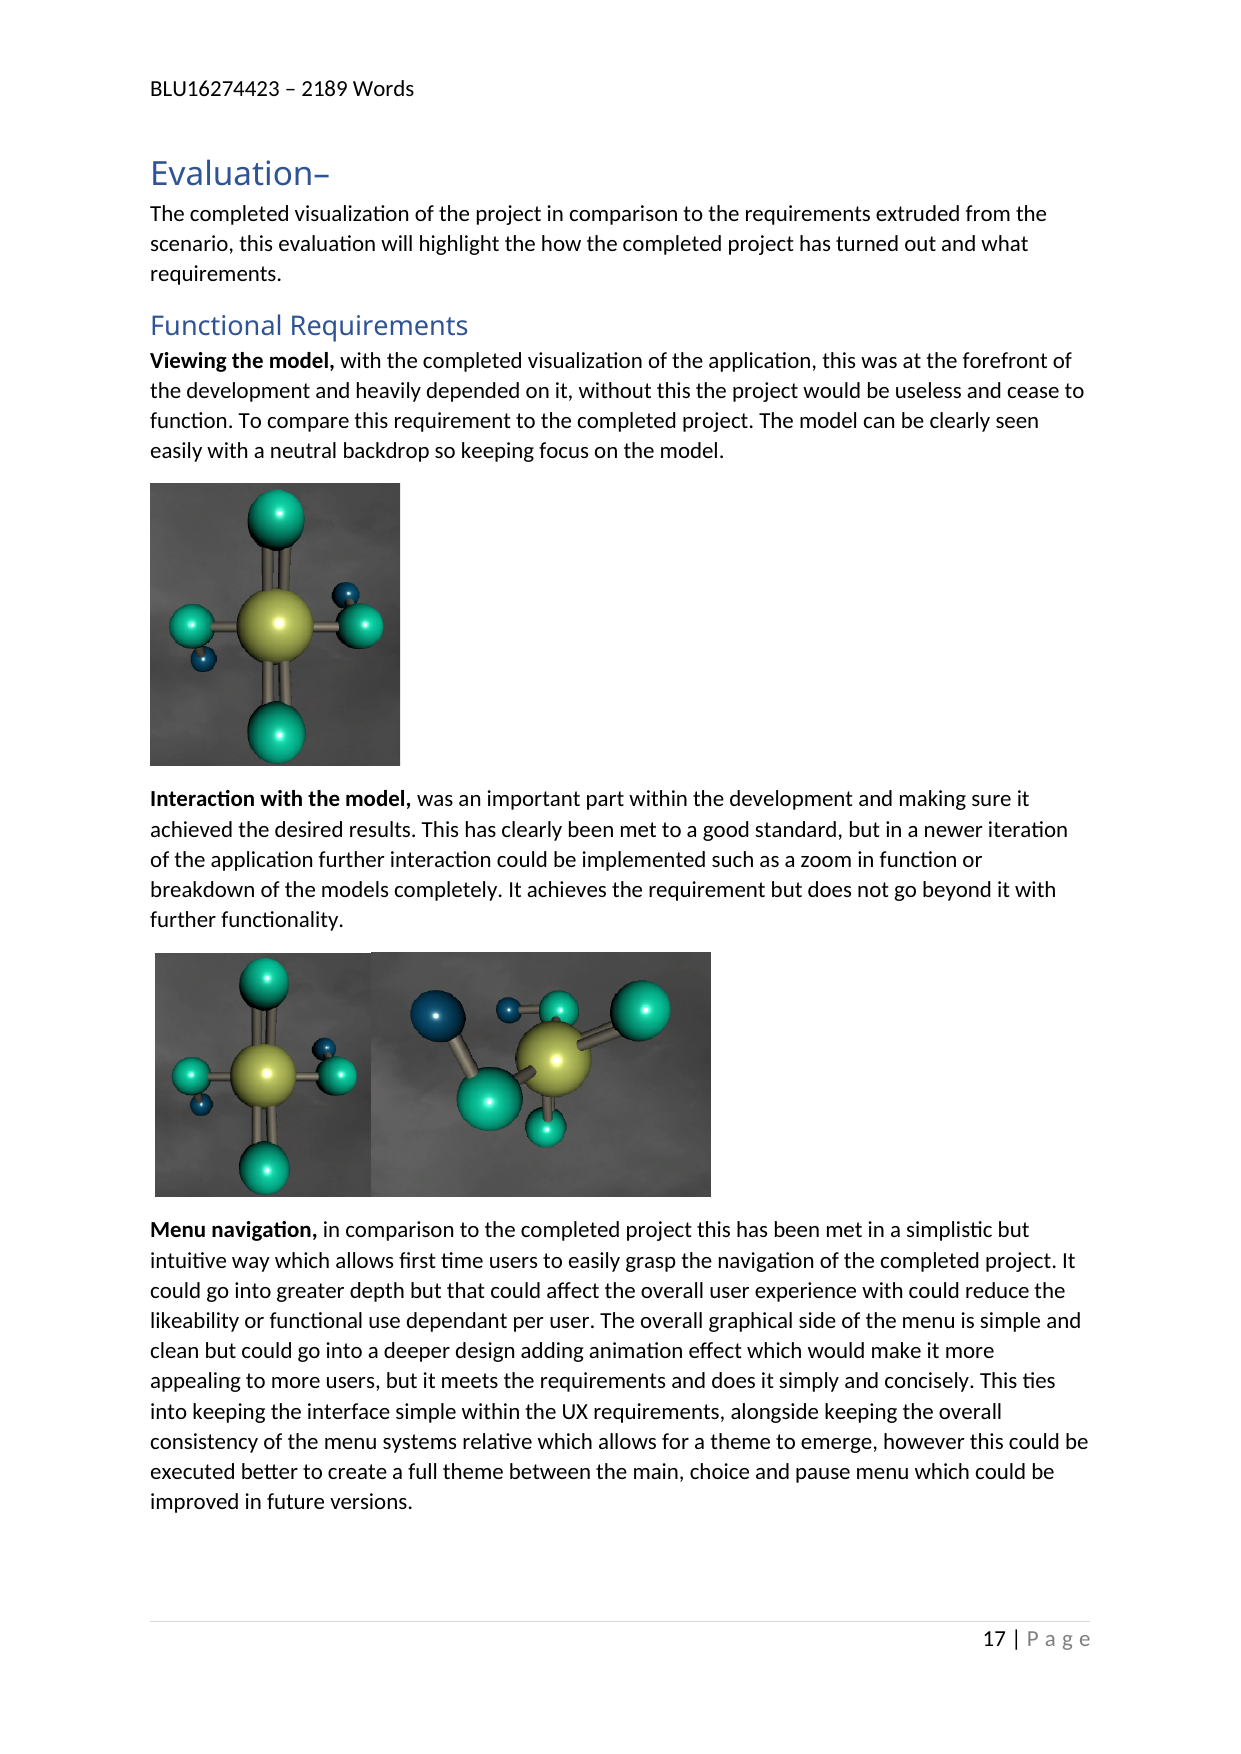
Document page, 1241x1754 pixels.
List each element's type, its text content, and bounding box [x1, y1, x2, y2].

text The completed visualization of the project in comparison to the requirements extruded from the scenario, this evaluation will highlight the how the completed project has turned out and what requirements. [150, 199, 1090, 287]
subtitle Evaluation– [150, 150, 1090, 195]
text Menu navigation, in comparison to the completed project this has been met in a simplistic but intuitive way which allows first time users to easily grasp the navigation of the completed project. It could go into greater depth but that could affect the overall user experience with could reduce the likeability or functional use dependant per user. The overall graphical side of the menu is simple and clean but could go into a deeper design adding animation effect which would make it more appealing to more users, but it meets the requirements and does it simply and concisely. This ties into keeping the interface simple within the UX requirements, alongside keeping the overall consistency of the menu systems relative which allows for a theme to emerge, however this could be executed better to create a full theme between the main, choice and pause menu which could be improved in future versions. [150, 1216, 1090, 1516]
subtitle Functional Requirements [150, 306, 1090, 343]
picture [150, 483, 400, 766]
picture [155, 952, 711, 1197]
text Viewing the model, with the completed visualization of the application, this was at the forefront of the development and heavily depended on it, without this the project would be useless and cease to function. To compare this requirement to the completed project. The model can be clearly seen easily with a neutral backdrop so keeping focus on the model. [150, 346, 1090, 465]
text Interaction with the model, was an important part within the development and making sure it achieved the desired results. This has clearly been met to a good standard, but in a newer iteration of the application further interaction could be implemented such as a zoom in function or breakdown of the models completely. It achieves the requirement but does not go beyond it with further functionality. [150, 784, 1090, 933]
